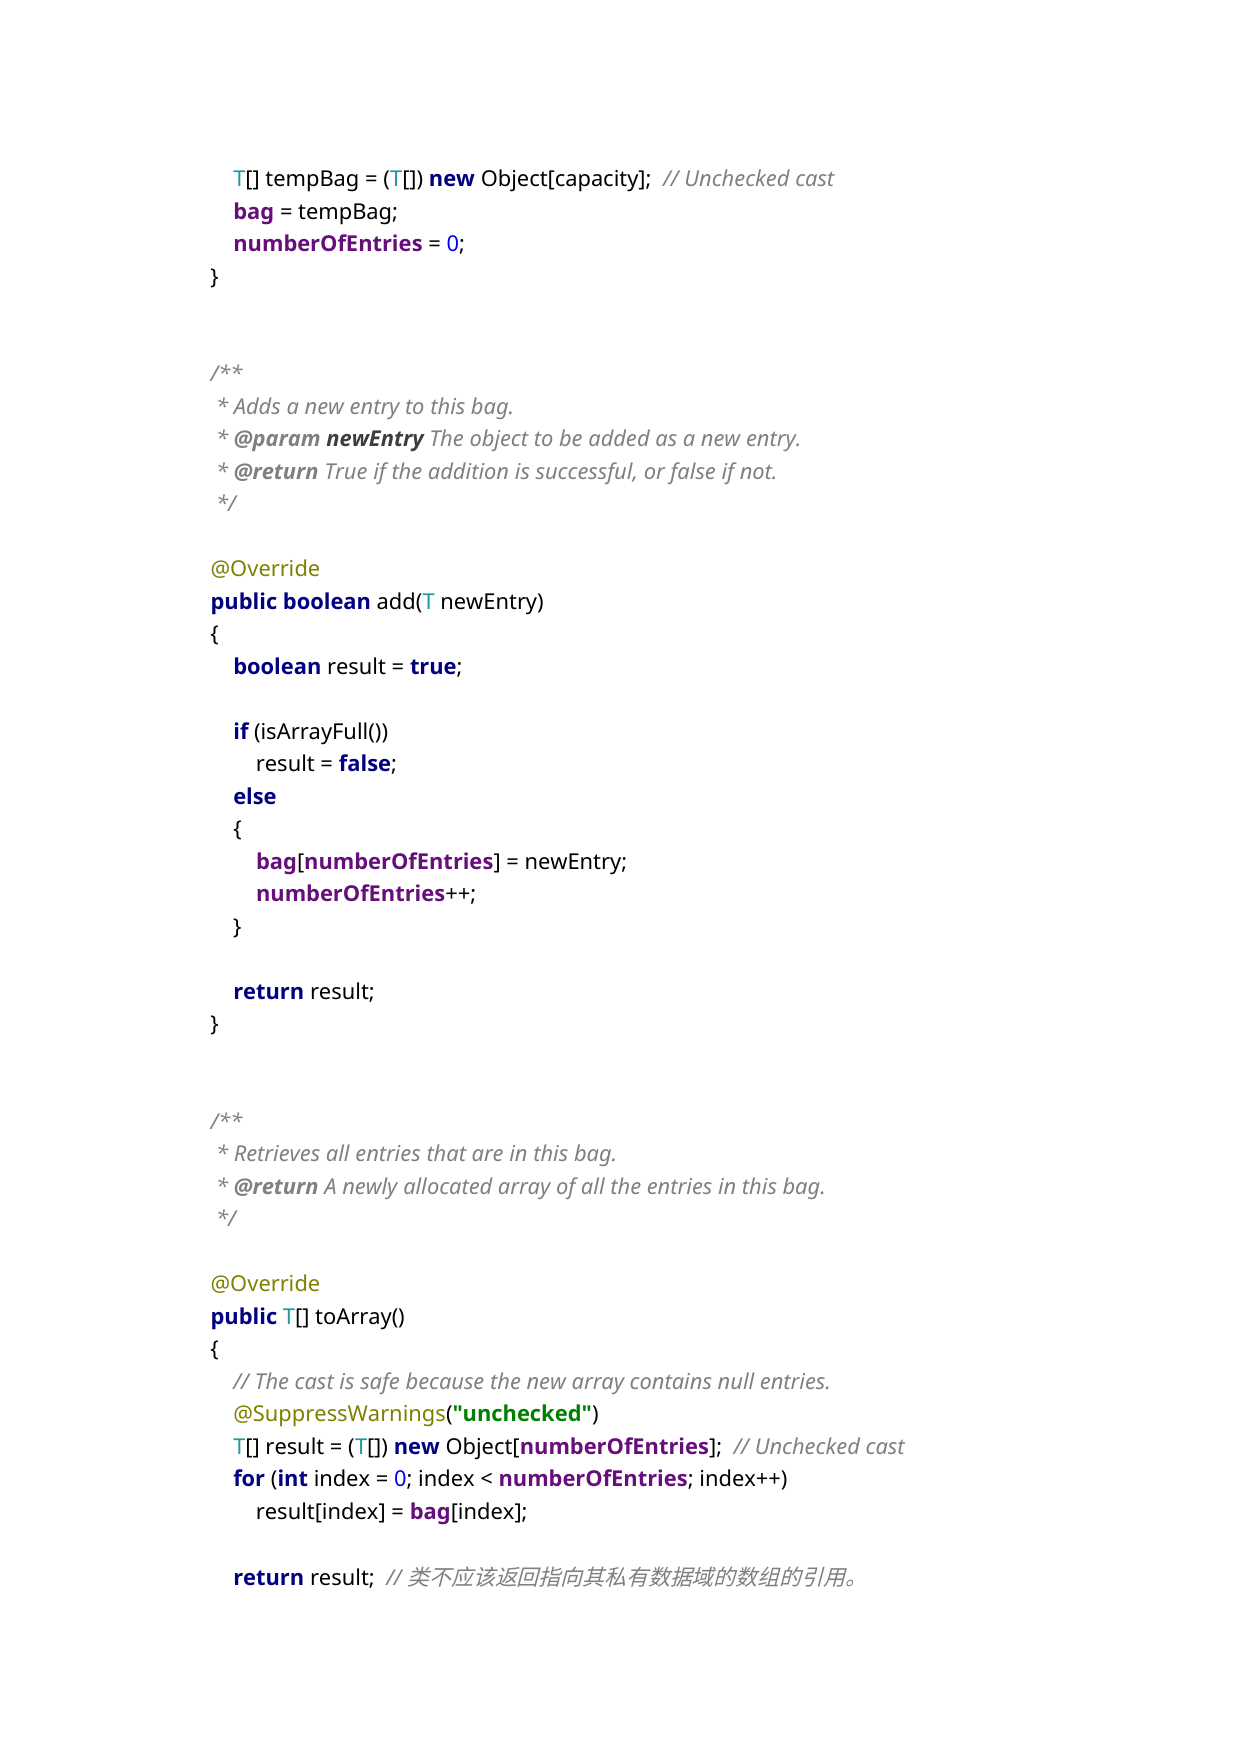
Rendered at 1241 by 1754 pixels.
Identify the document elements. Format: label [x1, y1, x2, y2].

text [187, 162, 1053, 1592]
